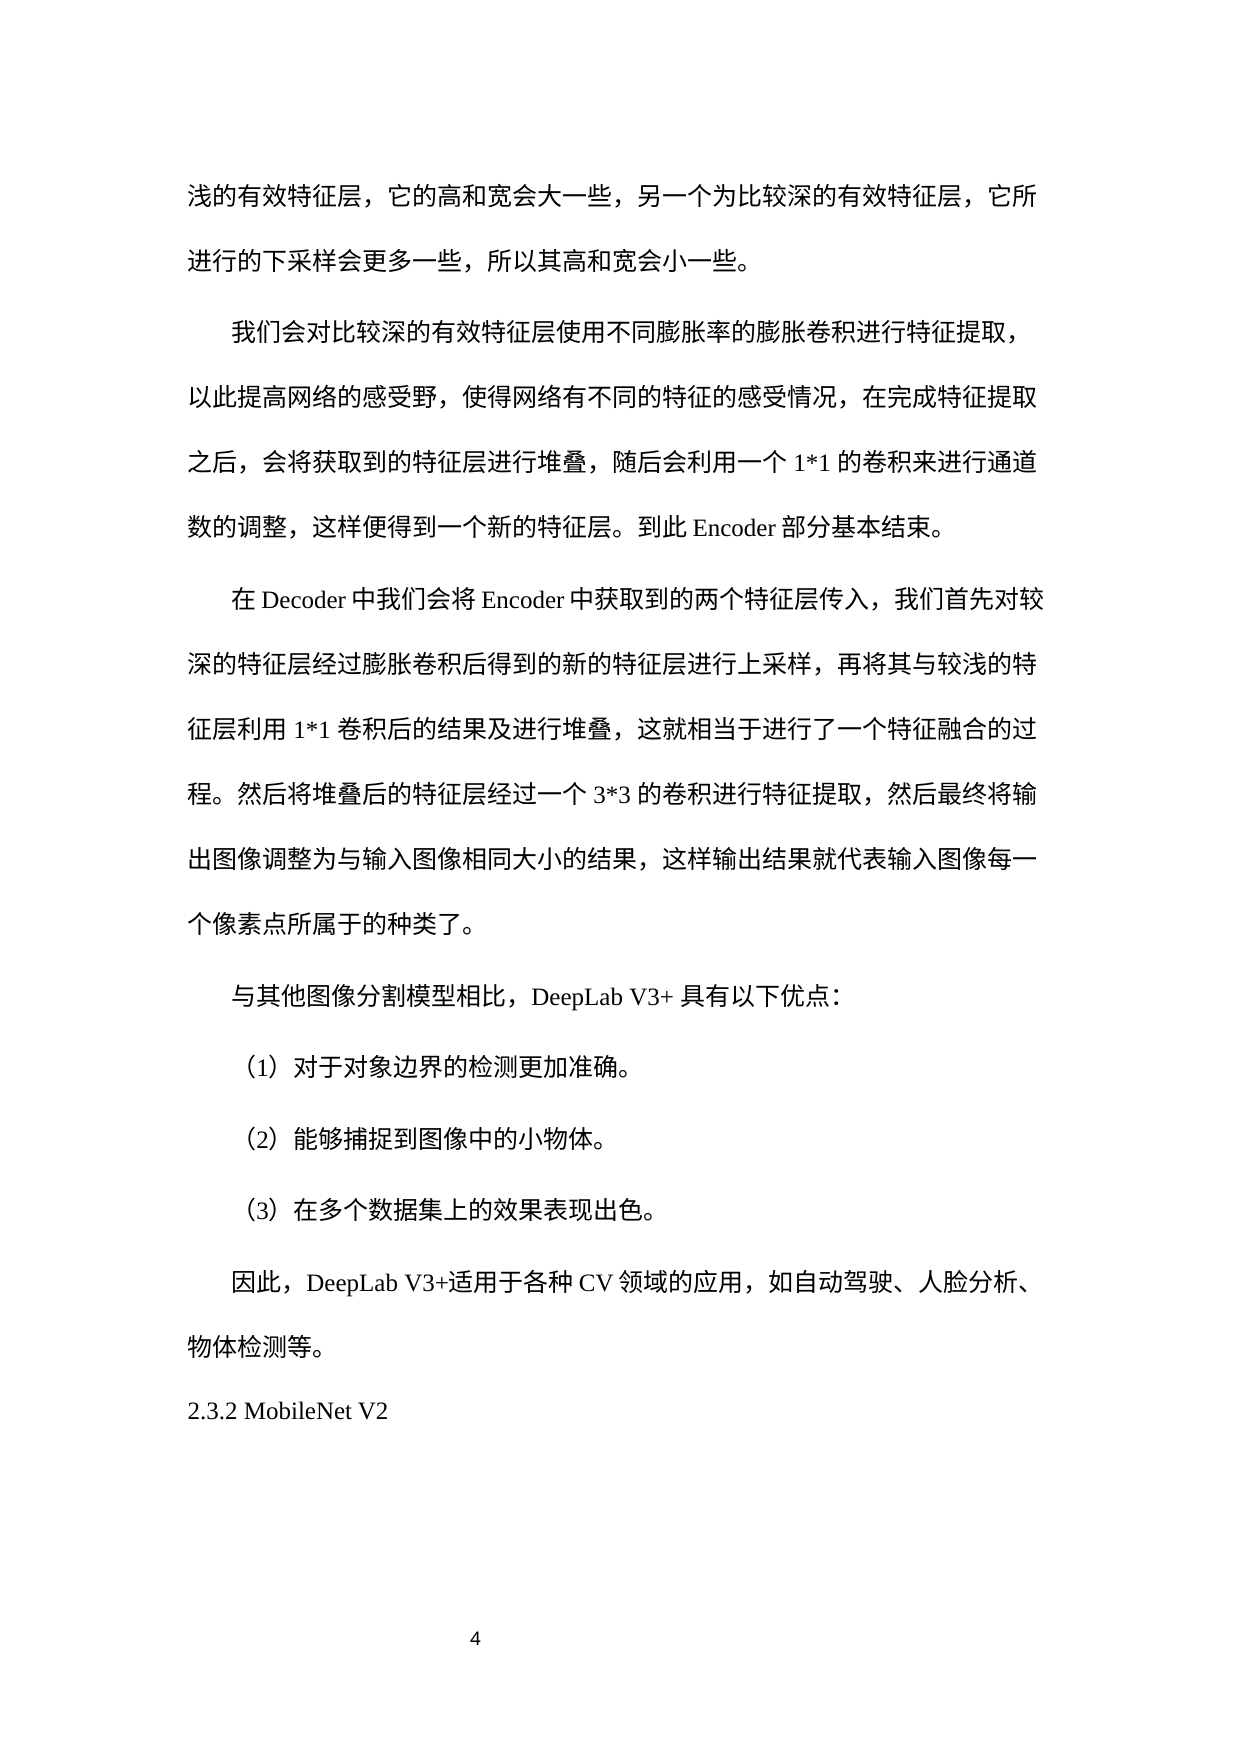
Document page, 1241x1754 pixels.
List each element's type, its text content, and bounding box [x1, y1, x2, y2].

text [187, 162, 1053, 292]
list 能够捕捉到图像中的小物体。 [187, 1105, 1053, 1170]
text 2.3.2 MobileNet V2 [187, 1394, 1053, 1427]
text 与其他图像分割模型相比，DeepLab V3+ 具有以下优点： [187, 962, 1053, 1027]
text 因此，DeepLab V3+适用于各种CV领域的应用，如自动驾驶、人脸分析、物体检测等。 [187, 1248, 1053, 1378]
list （3）在多个数据集上的效果表现出色。 [231, 1176, 1053, 1241]
list 对于对象边界的检测更加准确。 [187, 1033, 1053, 1098]
text 我们会对比较深的有效特征层使用不同膨胀率的膨胀卷积进行特征提取，以此提高网络的感受野，使得网络有不同的特征的感受情况，在完成特征提取之后，会将获取到的特征层进行堆叠，随后会利用一个 1*1 的卷积来进行通道数的调整，这样便得到一个新的特征层。到此Encoder部分基本结束。 [187, 298, 1053, 558]
text 在Decoder中我们会将Encoder中获取到的两个特征层传入，我们首先对较深的特征层经过膨胀卷积后得到的新的特征层进行上采样，再将其与较浅的特征层利用 1*1 卷积后的结果及进行堆叠，这就相当于进行了一个特征融合的过程。然后将堆叠后的特征层经过一个 3*3 的卷积进行特征提取，然后最终将输出图像调整为与输入图像相同大小的结果，这样输出结果就代表输入图像每一个像素点所属于的种类了。 [187, 565, 1053, 955]
